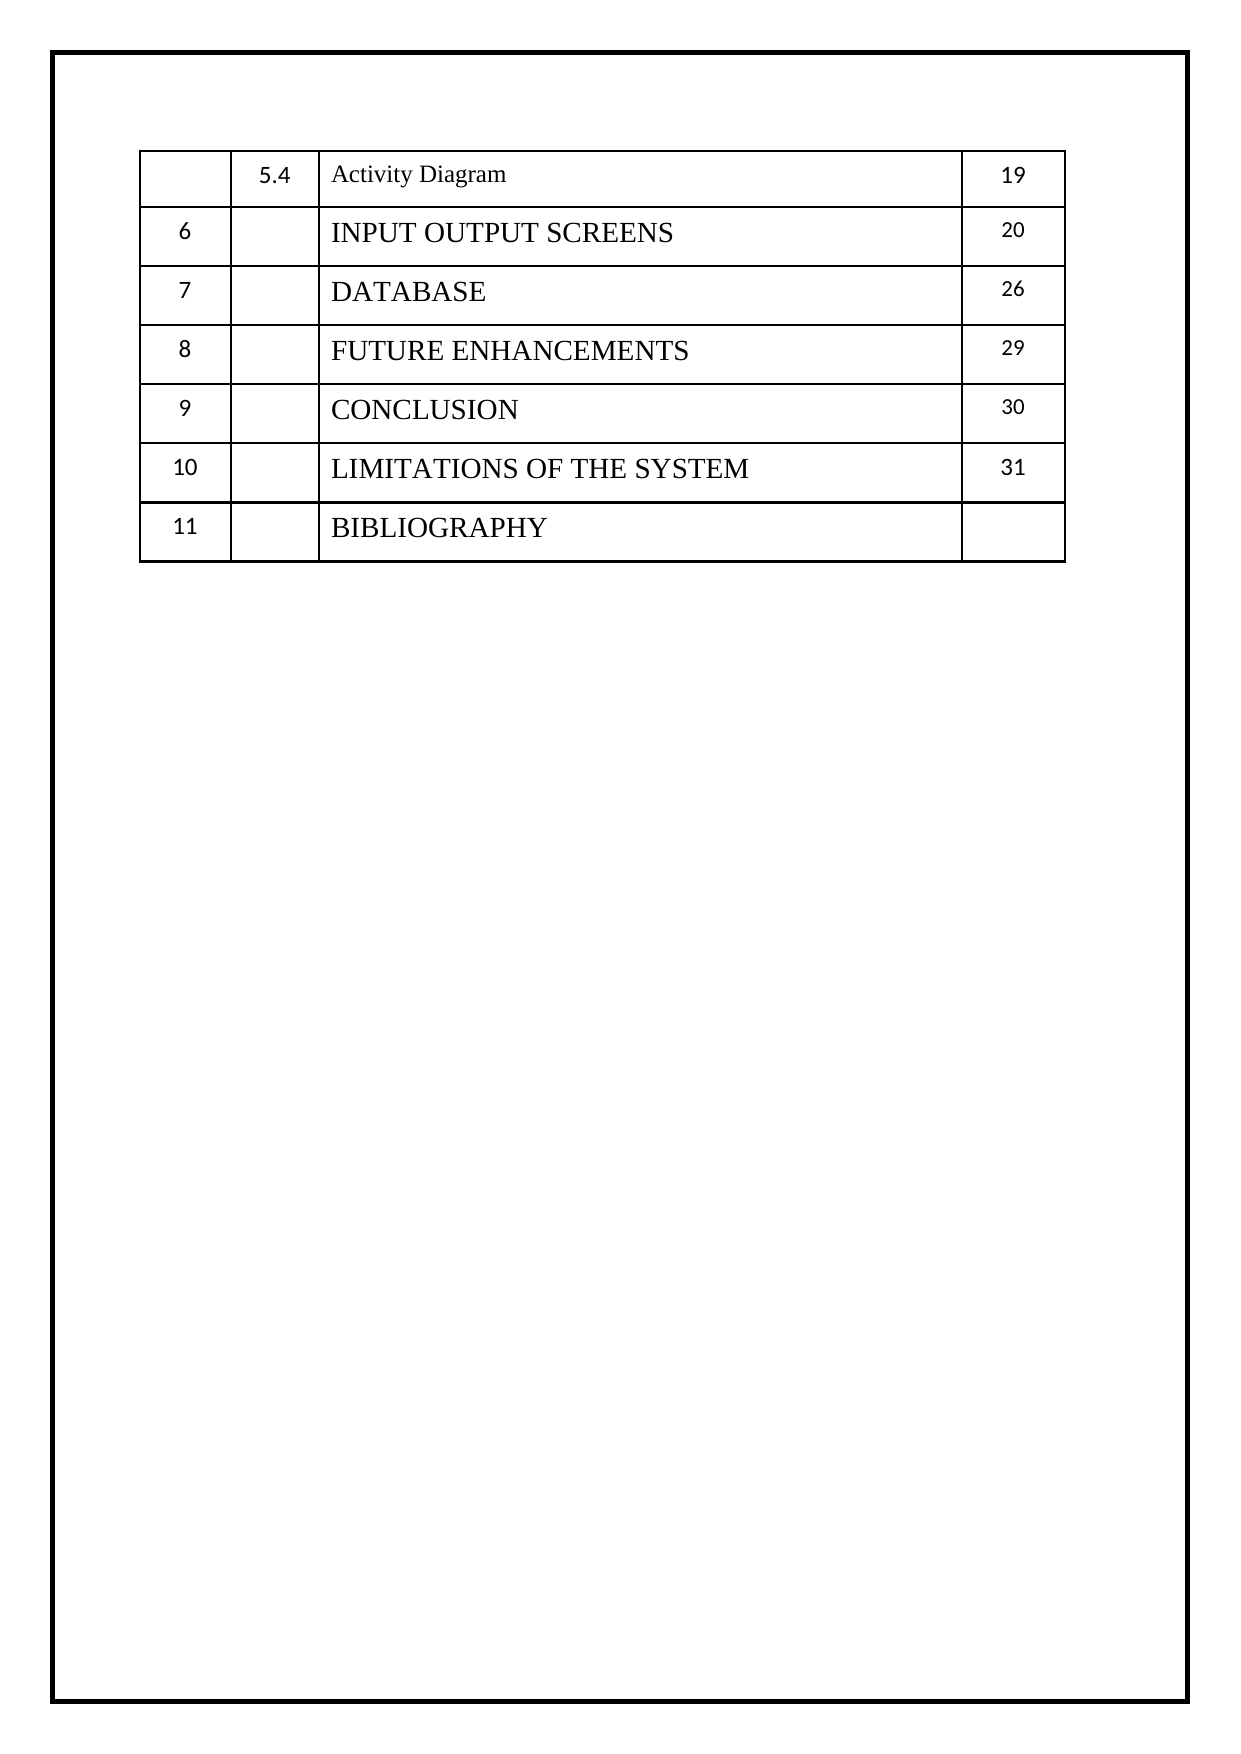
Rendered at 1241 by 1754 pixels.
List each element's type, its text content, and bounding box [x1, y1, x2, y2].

table_cell [232, 444, 318, 501]
table_cell 26 [963, 267, 1064, 324]
table_cell [141, 152, 230, 206]
table_cell [232, 208, 318, 265]
table_cell BIBLIOGRAPHY [320, 504, 961, 560]
table_cell [232, 385, 318, 442]
table_cell FUTURE ENHANCEMENTS [320, 326, 961, 383]
table_cell [963, 504, 1064, 560]
table_cell CONCLUSION [320, 385, 961, 442]
table_cell 9 [141, 385, 230, 442]
table_cell 11 [141, 504, 230, 560]
table_cell 29 [963, 326, 1064, 383]
table_cell [232, 504, 318, 560]
table_cell 7 [141, 267, 230, 324]
table_cell DATABASE [320, 267, 961, 324]
table_cell 8 [141, 326, 230, 383]
table_cell 19 [963, 152, 1064, 206]
table_cell Activity Diagram [320, 152, 961, 206]
table_cell 30 [963, 385, 1064, 442]
table_cell LIMITATIONS OF THE SYSTEM [320, 444, 961, 501]
table_cell 10 [141, 444, 230, 501]
table_cell 31 [963, 444, 1064, 501]
table_cell 20 [963, 208, 1064, 265]
table_cell 5.4 [232, 152, 318, 206]
table_cell [232, 326, 318, 383]
table_cell [232, 267, 318, 324]
table_cell 6 [141, 208, 230, 265]
table_cell INPUT OUTPUT SCREENS [320, 208, 961, 265]
